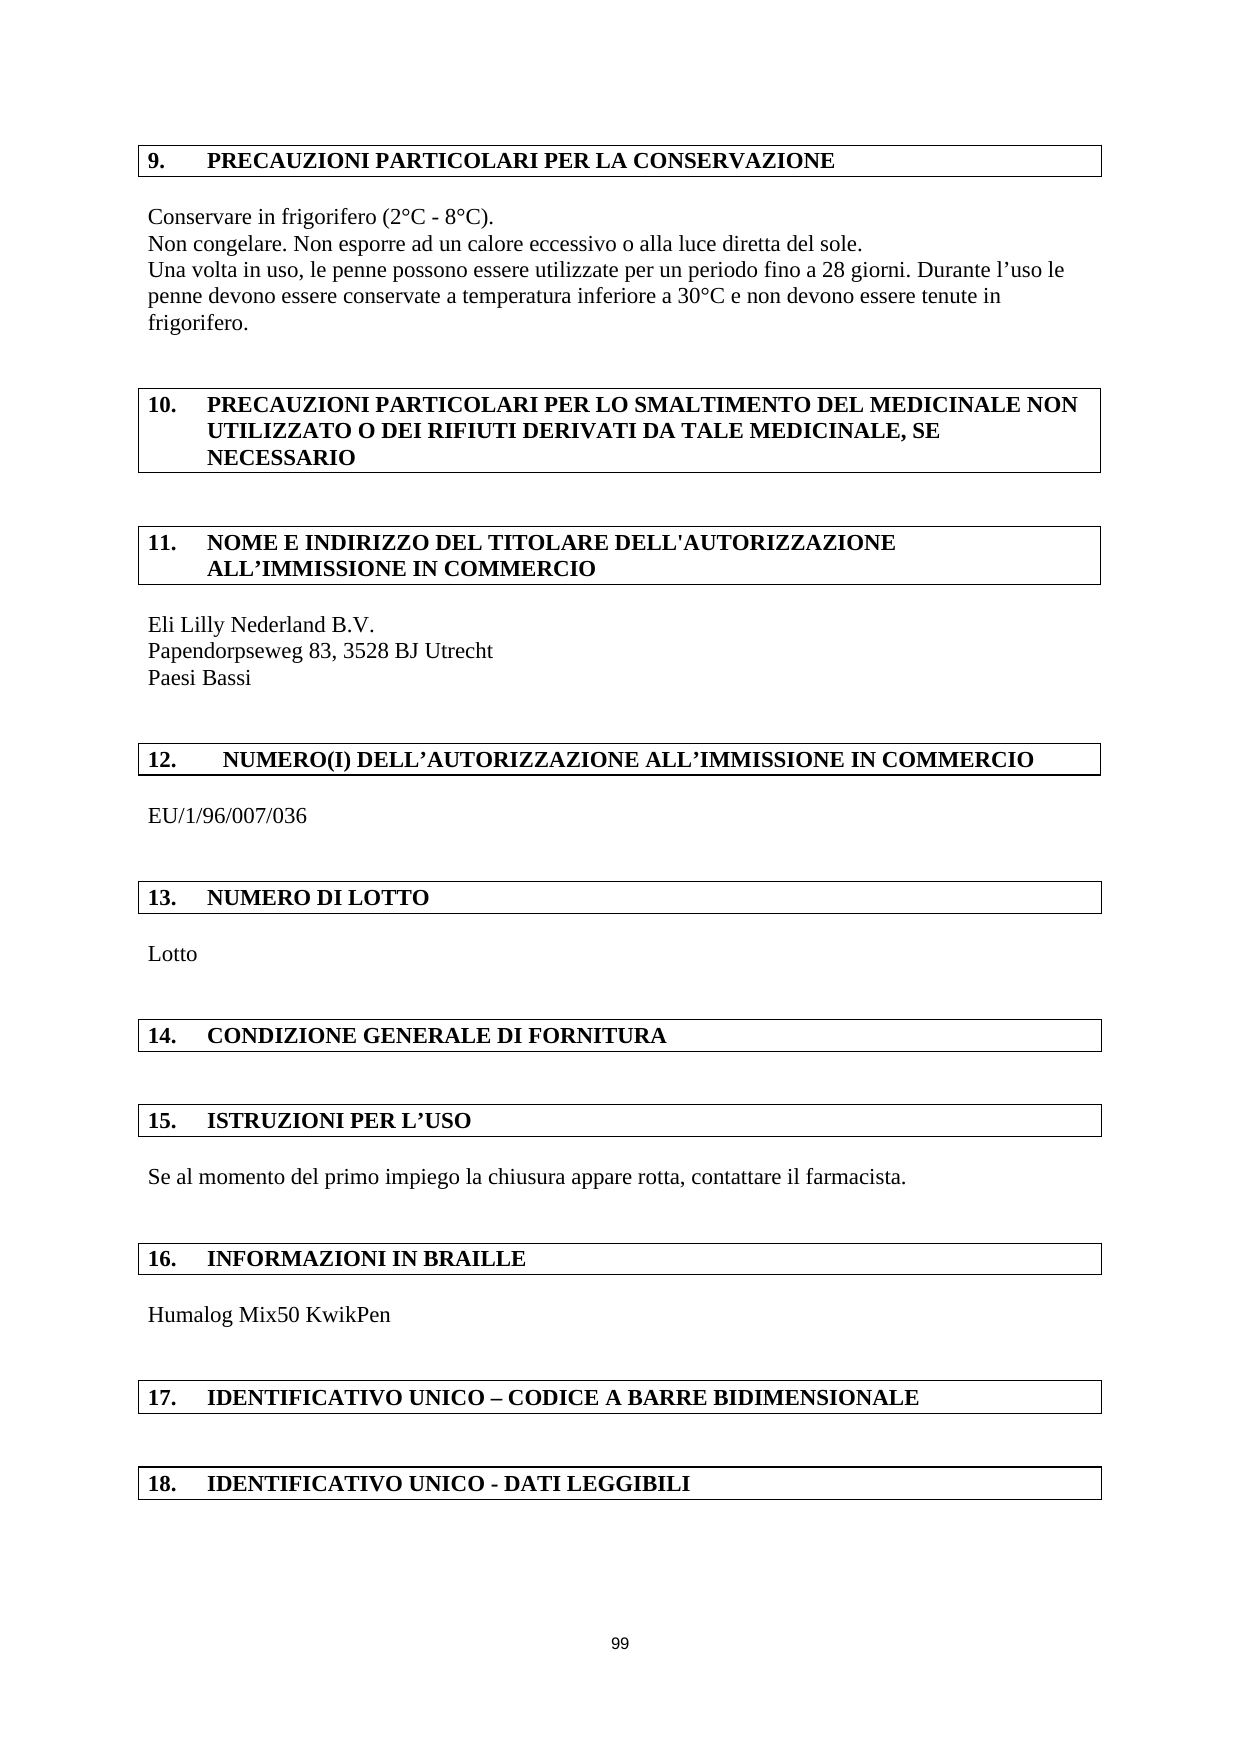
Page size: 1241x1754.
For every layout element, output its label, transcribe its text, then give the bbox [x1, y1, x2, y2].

text 15. ISTRUZIONI PER L’USO [139, 1105, 1101, 1136]
text 16. INFORMAZIONI IN BRAILLE [139, 1244, 1101, 1274]
text 12. NUMERO(I) DELL’AUTORIZZAZIONE ALL’IMMISSIONE IN COMMERCIO [139, 744, 1100, 774]
text Non congelare. Non esporre ad un calore eccessivo o alla luce diretta del sole. [148, 230, 1091, 256]
text Una volta in uso, le penne possono essere utilizzate per un periodo fino a 28 giorni. Durante l’uso le penne devono essere conservate a temperatura inferiore a 30°C e non devono essere tenute in frigorifero. [148, 256, 1091, 335]
text Papendorpseweg 83, 3528 BJ Utrecht [148, 638, 1091, 664]
text Paesi Bassi [148, 664, 1091, 690]
text 14. CONDIZIONE GENERALE DI FORNITURA [139, 1020, 1101, 1051]
text 9. PRECAUZIONI PARTICOLARI PER LA CONSERVAZIONE [139, 146, 1101, 176]
text Conservare in frigorifero (2°C - 8°C). [148, 203, 1091, 230]
text Humalog Mix50 KwikPen [148, 1301, 1092, 1328]
text Lotto [148, 940, 1092, 966]
list IDENTIFICATIVO UNICO - DATI LEGGIBILI [139, 1468, 1101, 1499]
text 11. NOME E INDIRIZZO DEL TITOLARE DELL'AUTORIZZAZIONE ALL’IMMISSIONE IN COMMERCIO [139, 527, 1100, 584]
list IDENTIFICATIVO UNICO – CODICE A BARRE BIDIMENSIONALE [139, 1381, 1101, 1413]
text 10. PRECAUZIONI PARTICOLARI PER LO SMALTIMENTO DEL MEDICINALE NON UTILIZZATO O DEI RIFIUTI DERIVATI DA TALE MEDICINALE, SE NECESSARIO [139, 389, 1100, 472]
text Se al momento del primo impiego la chiusura appare rotta, contattare il farmacista. [148, 1163, 1092, 1190]
text Eli Lilly Nederland B.V. [148, 611, 1091, 638]
text 13. NUMERO DI LOTTO [139, 882, 1101, 913]
text EU/1/96/007/036 [148, 802, 1092, 828]
